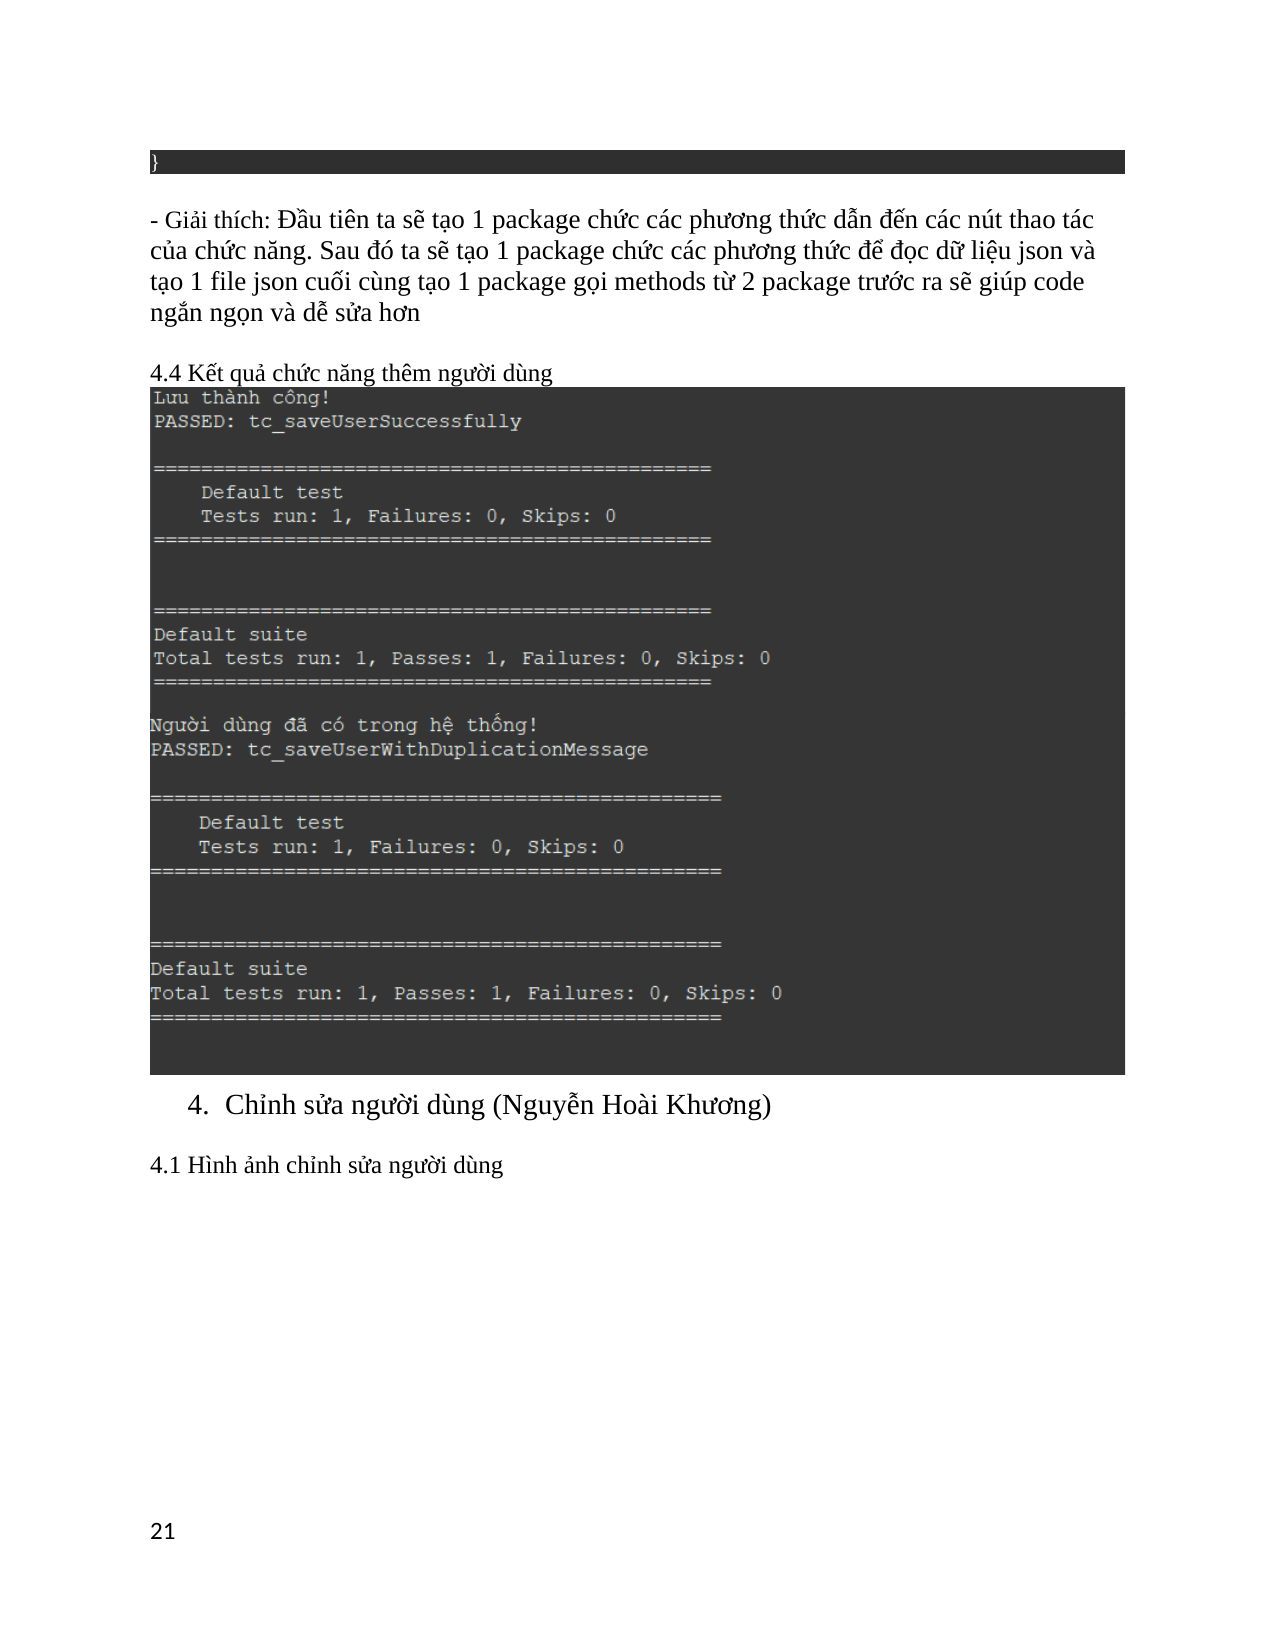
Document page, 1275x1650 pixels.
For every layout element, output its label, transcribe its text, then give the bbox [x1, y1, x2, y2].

text 4.4 Kết quả chức năng thêm người dùng [150, 358, 1125, 387]
list Chỉnh sửa người dùng (Nguyễn Hoài Khương) [187, 1087, 1125, 1121]
text 4.1 Hình ảnh chỉnh sửa người dùng [150, 1150, 1125, 1179]
text - Giải thích: Đầu tiên ta sẽ tạo 1 package chức các phương thức dẫn đến các nút thao tác của chức năng. Sau đó ta sẽ tạo 1 package chức các phương thức để đọc dữ liệu json và tạo 1 file json cuối cùng tạo 1 package gọi methods từ 2 package trước ra sẽ giúp code ngắn ngọn và dễ sửa hơn [150, 203, 1125, 327]
text } [150, 150, 1125, 174]
picture [150, 387, 1125, 1075]
